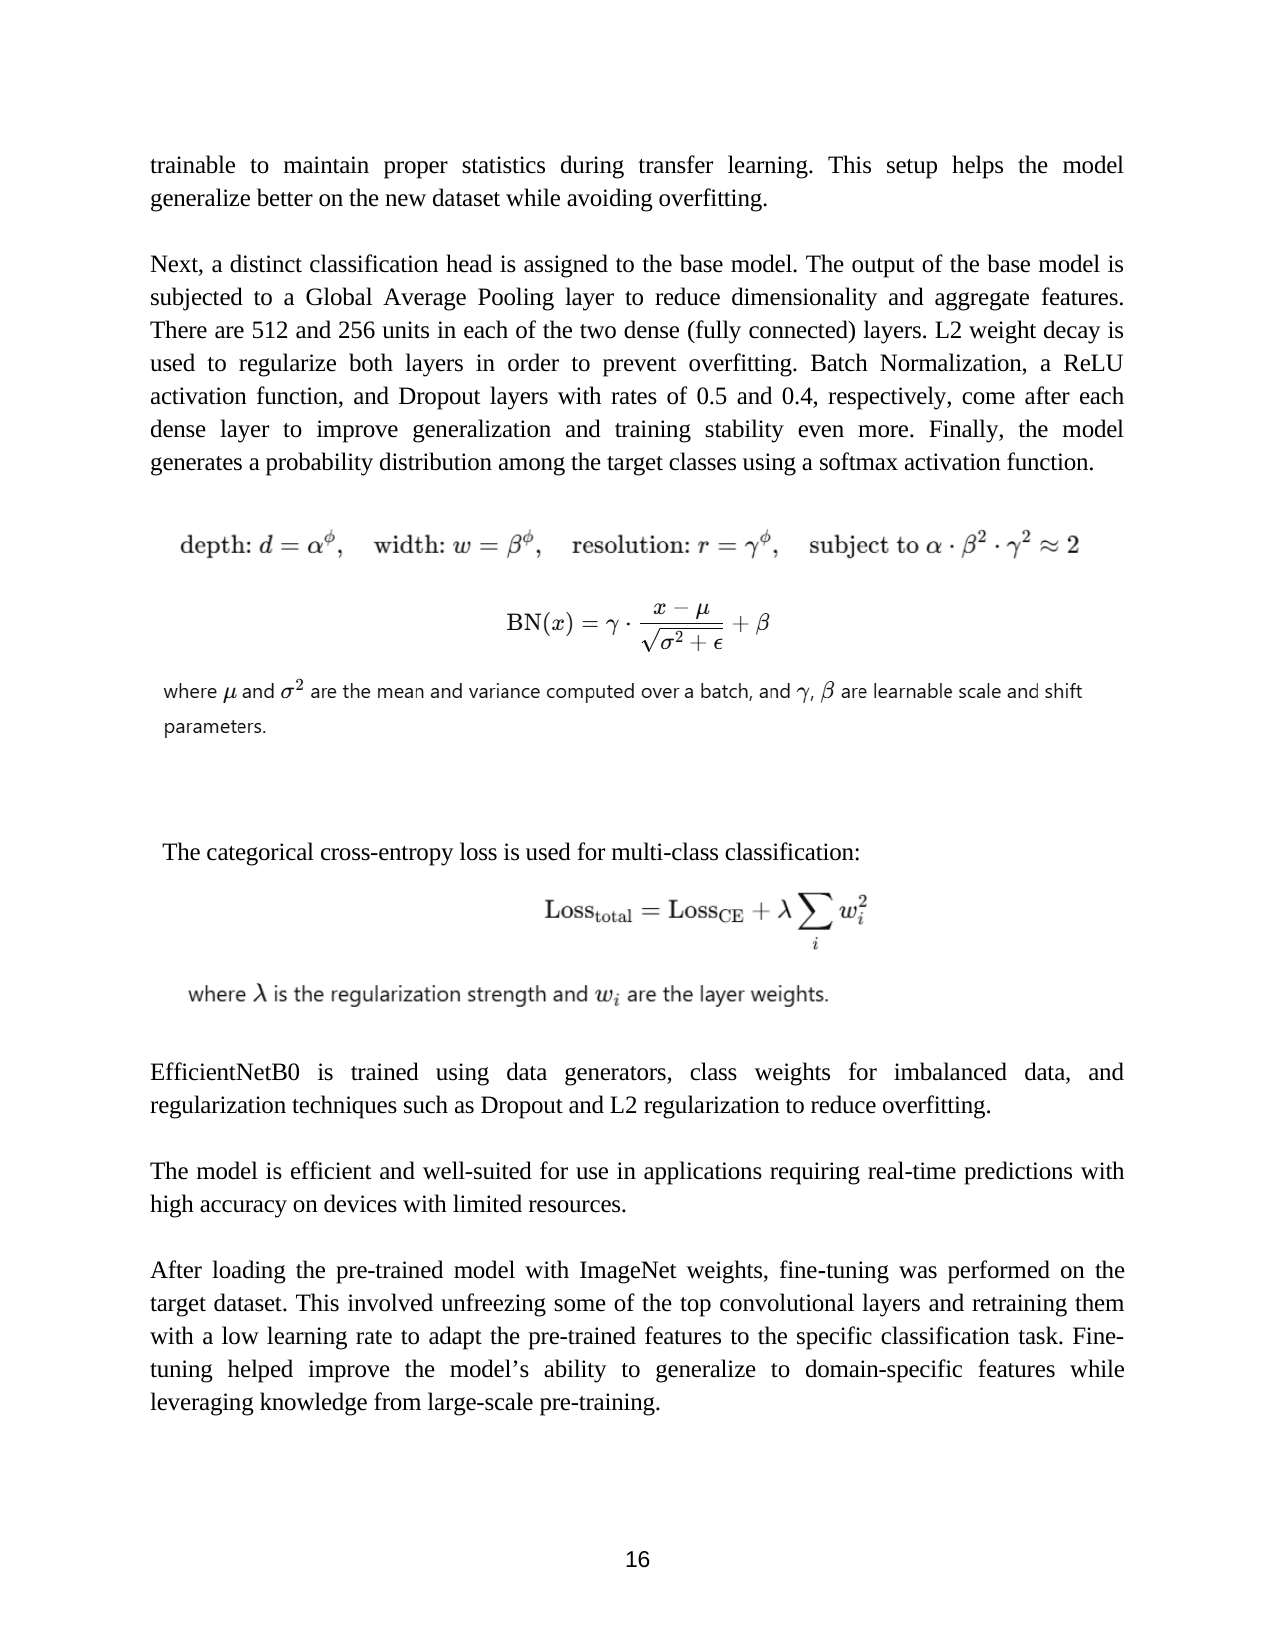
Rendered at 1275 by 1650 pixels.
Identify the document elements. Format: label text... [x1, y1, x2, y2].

text After loading the pre-trained model with ImageNet weights, fine-tuning was performed on the target dataset. This involved unfreezing some of the top convolutional layers and retraining them with a low learning rate to adapt the pre-trained features to the specific classification task. Fine-tuning helped improve the model’s ability to generalize to domain-specific features while leveraging knowledge from large-scale pre-training. [150, 1255, 1125, 1416]
text The categorical cross-entropy loss is used for multi-class classification: [150, 837, 1125, 866]
text EfficientNetB0 is trained using data generators, class weights for imbalanced data, and regularization techniques such as Dropout and L2 regularization to reduce overfitting. [150, 1057, 1125, 1119]
text Next, a distinct classification head is assigned to the base model. The output of the base model is subjected to a Global Average Pooling layer to reduce dimensionality and aggregate features. There are 512 and 256 units in each of the two dense (fully connected) layers. L2 weight decay is used to regularize both layers in order to prevent overfitting. Batch Normalization, a ReLU activation function, and Dropout layers with rates of 0.5 and 0.4, respectively, come after each dense layer to improve generalization and training stability even more. Finally, the model generates a probability distribution among the target classes using a softmax activation function. [150, 249, 1125, 476]
picture [150, 513, 1125, 582]
picture [150, 870, 1125, 1021]
text The model is efficient and well-suited for use in applications requiring real-time predictions with high accuracy on devices with limited resources. [150, 1156, 1125, 1218]
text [150, 150, 1125, 212]
picture [150, 585, 1125, 768]
